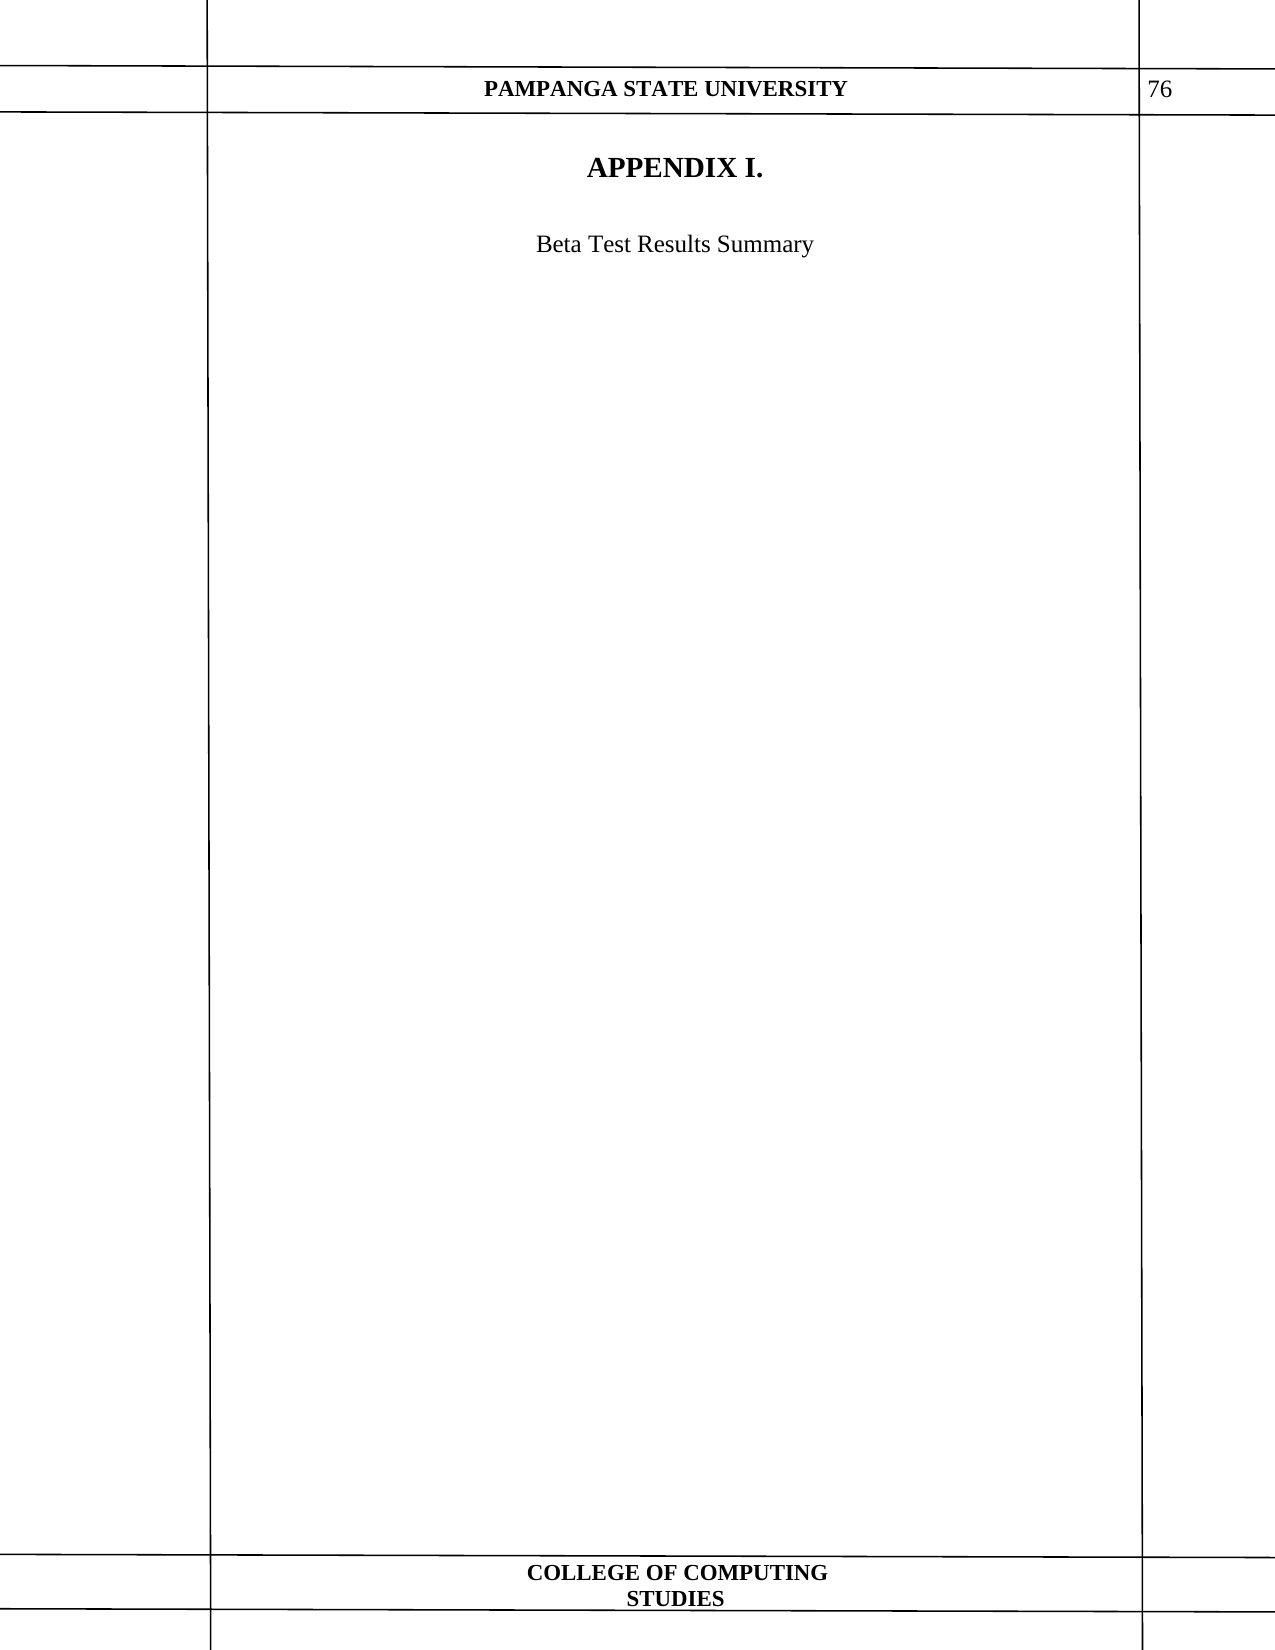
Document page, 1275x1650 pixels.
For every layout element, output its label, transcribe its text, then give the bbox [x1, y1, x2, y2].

text Beta Test Results Summary [225, 229, 1125, 258]
text APPENDIX I. [225, 150, 1125, 183]
